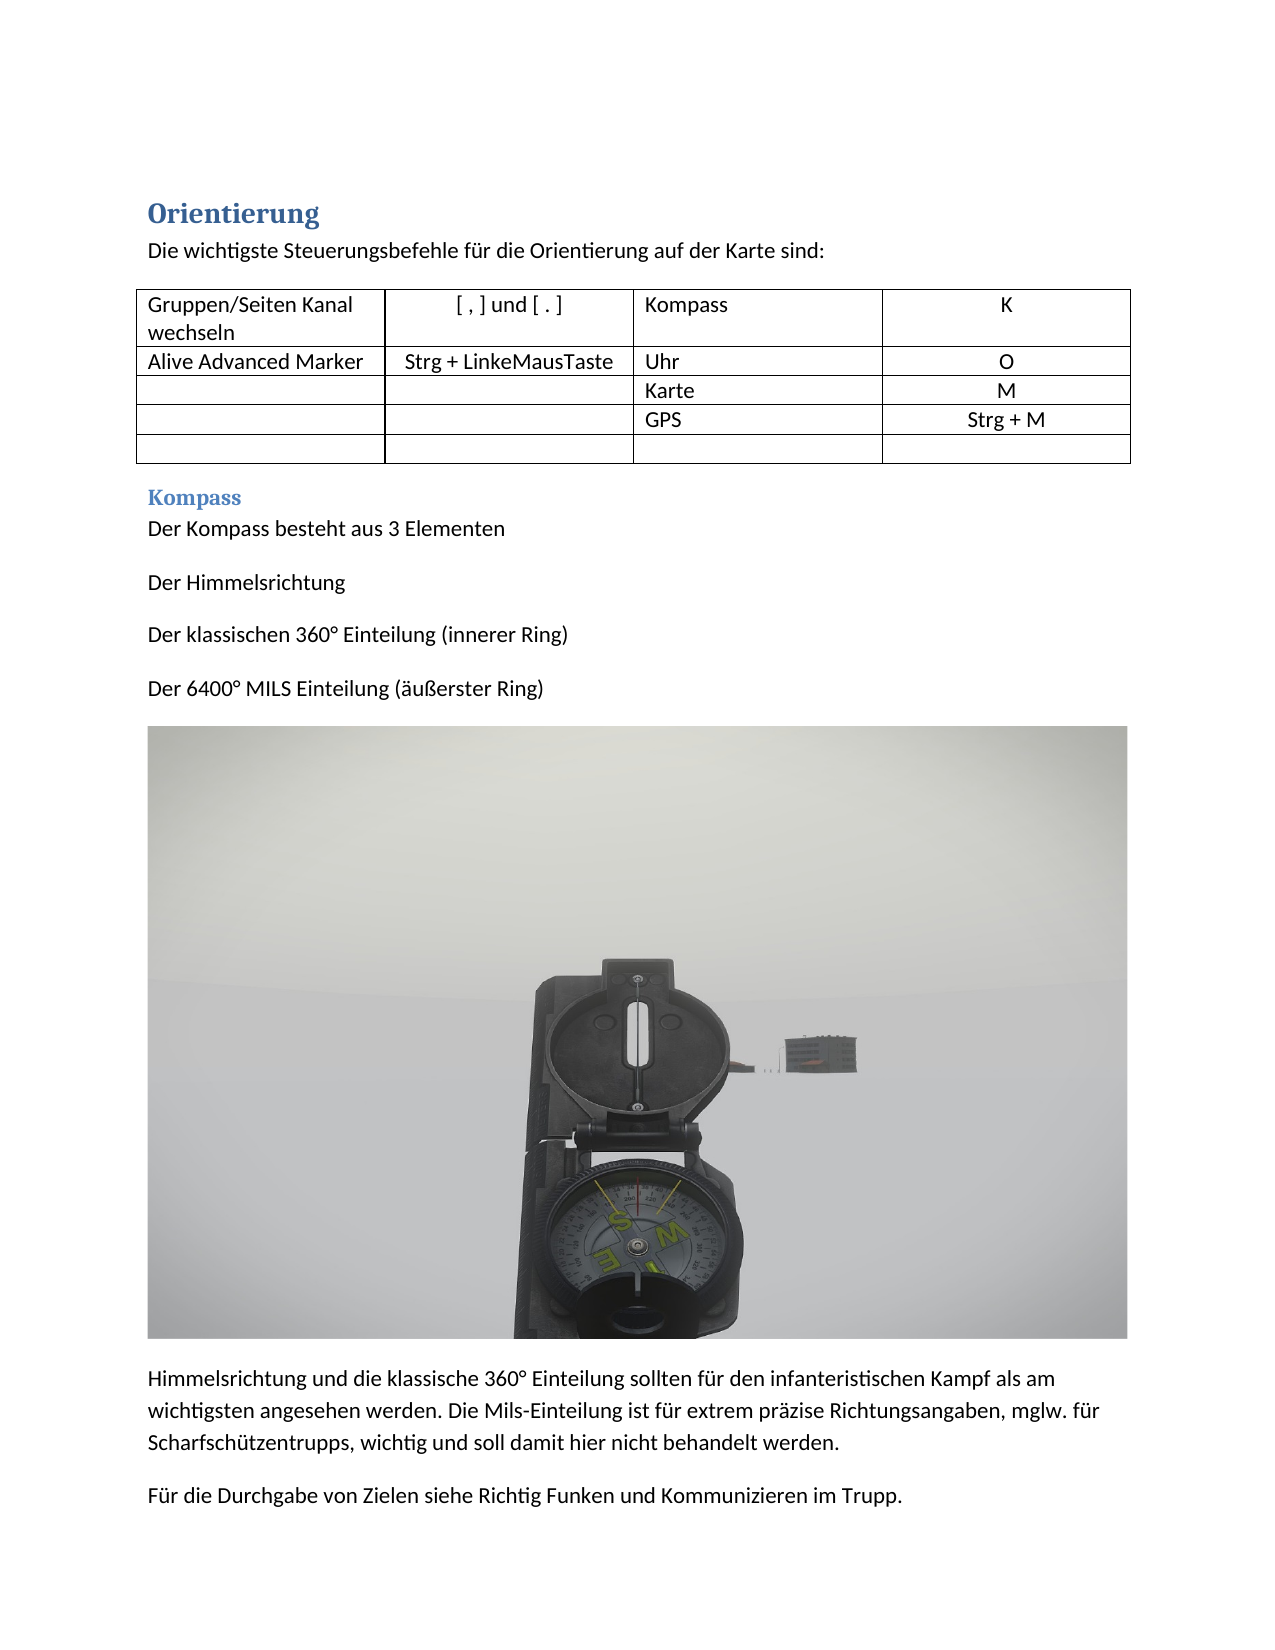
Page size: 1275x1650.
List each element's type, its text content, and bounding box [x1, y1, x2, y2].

table_header Kompass [634, 290, 882, 346]
table_header [ , ] und [ . ] [386, 290, 633, 346]
table_cell Strg + LinkeMausTaste [386, 347, 633, 375]
table_cell [137, 376, 384, 404]
table_cell Strg + M [883, 405, 1130, 433]
text Der 6400° MILS Einteilung (äußerster Ring) [148, 674, 1127, 702]
table_cell [386, 405, 633, 433]
table_cell [386, 376, 633, 404]
text Der Kompass besteht aus 3 Elementen [148, 514, 1127, 543]
table_cell [634, 435, 882, 462]
subtitle Kompass [148, 484, 1127, 511]
text Für die Durchgabe von Zielen siehe Richtig Funken und Kommunizieren im Trupp. [148, 1481, 1127, 1509]
text Himmelsrichtung und die klassische 360° Einteilung sollten für den infanteristischen Kampf als am wichtigsten angesehen werden. Die Mils-Einteilung ist für extrem präzise Richtungsangaben, mglw. für Scharfschützentrupps, wichtig und soll damit hier nicht behandelt werden. [148, 1364, 1127, 1456]
table_cell GPS [634, 405, 882, 433]
table_cell [883, 435, 1130, 462]
table_cell O [883, 347, 1130, 375]
text Der Himmelsrichtung [148, 568, 1127, 596]
table_cell M [883, 376, 1130, 404]
table_cell [137, 405, 384, 433]
picture [147, 726, 1128, 1339]
text Die wichtigste Steuerungsbefehle für die Orientierung auf der Karte sind: [148, 236, 1127, 264]
table_cell Alive Advanced Marker [137, 347, 384, 375]
table_header Gruppen/Seiten Kanal wechseln [137, 290, 384, 346]
table_cell Karte [634, 376, 882, 404]
subtitle Orientierung [148, 198, 1127, 231]
table_cell [137, 435, 384, 462]
table_header K [883, 290, 1130, 346]
table_cell [386, 435, 633, 462]
table_cell Uhr [634, 347, 882, 375]
text Der klassischen 360° Einteilung (innerer Ring) [148, 621, 1127, 649]
